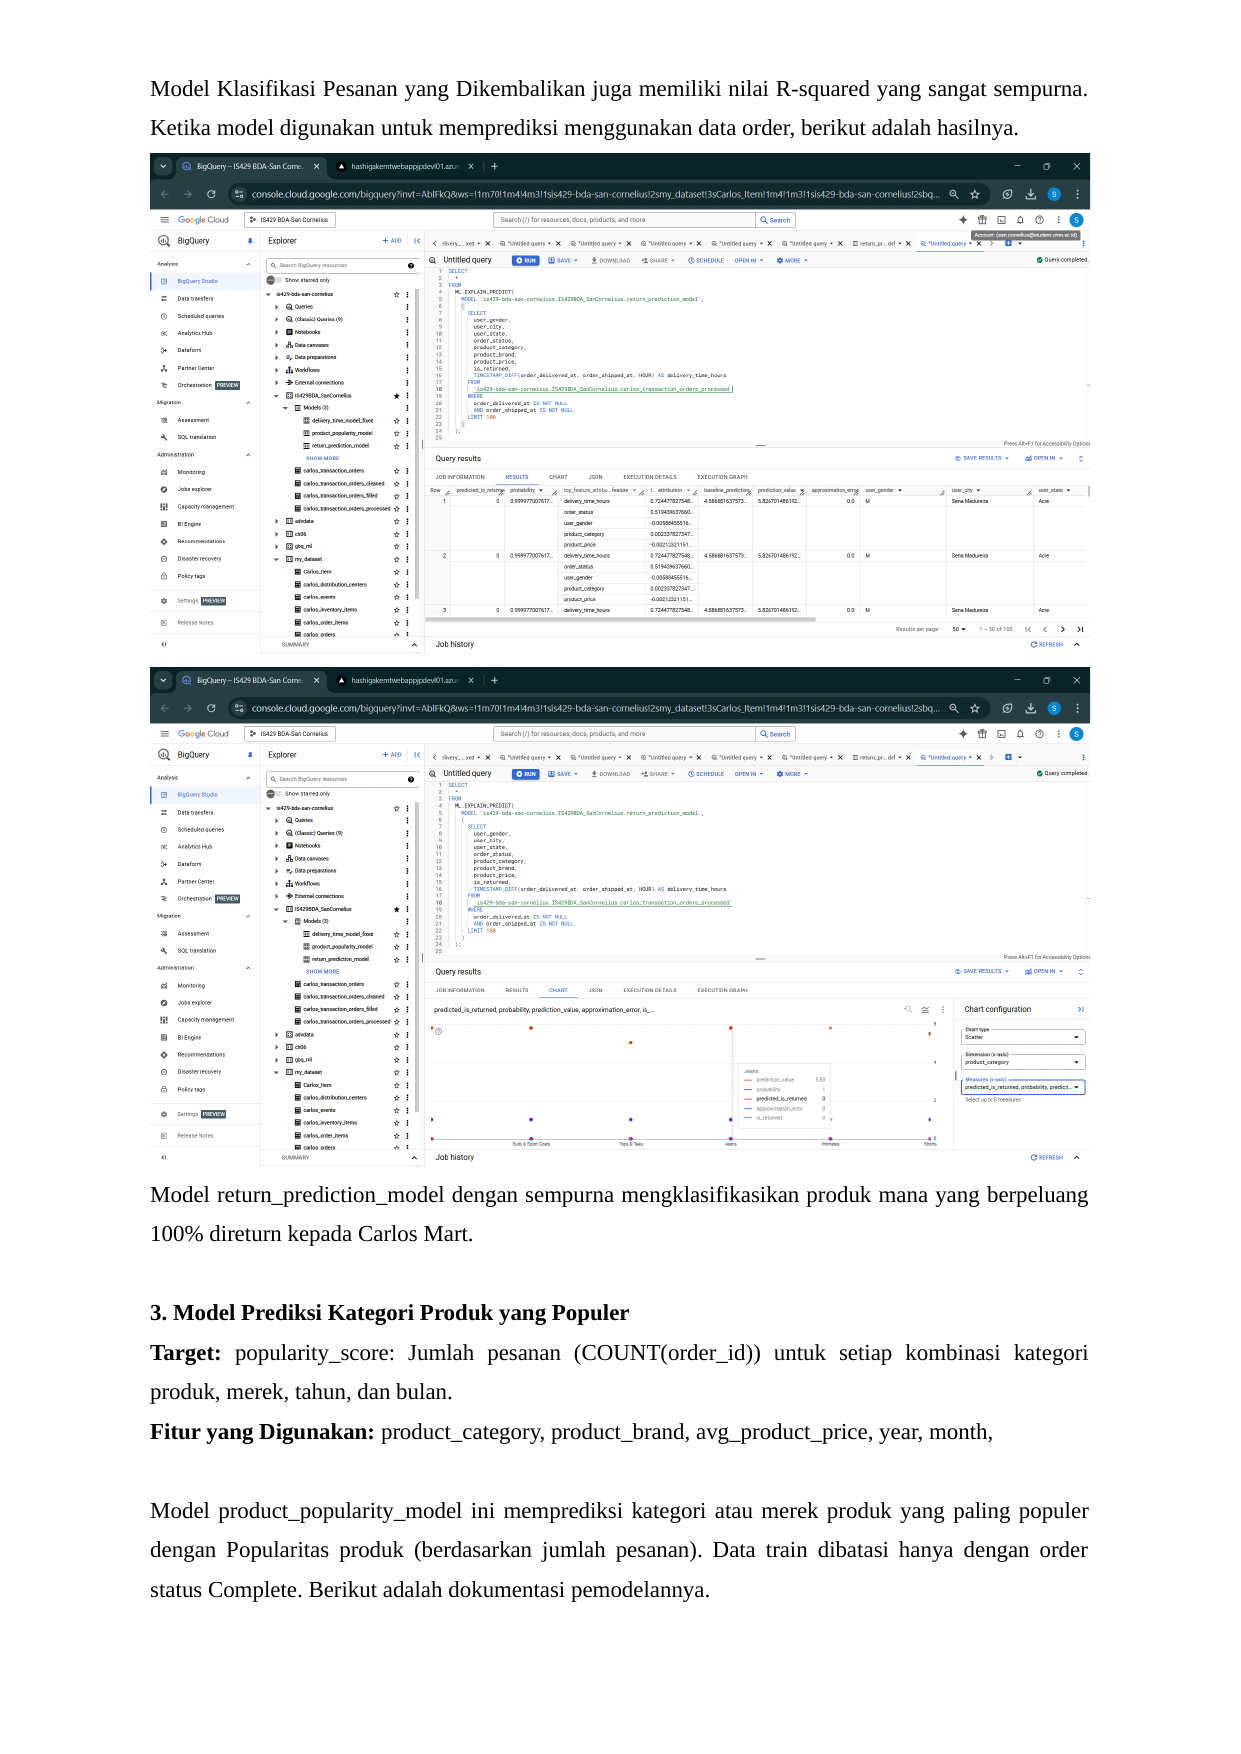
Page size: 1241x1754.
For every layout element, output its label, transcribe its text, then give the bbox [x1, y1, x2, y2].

text Model return_prediction_model dengan sempurna mengklasifikasikan produk mana yang berpeluang 100% direturn kepada Carlos Mart. [150, 1181, 1090, 1247]
text Target: popularity_score: Jumlah pesanan (COUNT(order_id)) untuk setiap kombinasi kategori produk, merek, tahun, dan bulan. [150, 1339, 1090, 1404]
text Model product_popularity_model ini memprediksi kategori atau merek produk yang paling populer dengan Popularitas produk (berdasarkan jumlah pesanan). Data train dibatasi hanya dengan order status Complete. Berikut adalah dokumentasi pemodelannya. [150, 1497, 1090, 1602]
picture [150, 153, 1091, 654]
text Fitur yang Digunakan: product_category, product_brand, avg_product_price, year, month, [150, 1418, 1090, 1444]
text Model Klasifikasi Pesanan yang Dikembalikan juga memiliki nilai R-squared yang sangat sempurna. Ketika model digunakan untuk memprediksi menggunakan data order, berikut adalah hasilnya. [150, 75, 1090, 141]
text 3. Model Prediksi Kategori Produk yang Populer [150, 1299, 1090, 1326]
picture [150, 667, 1091, 1167]
